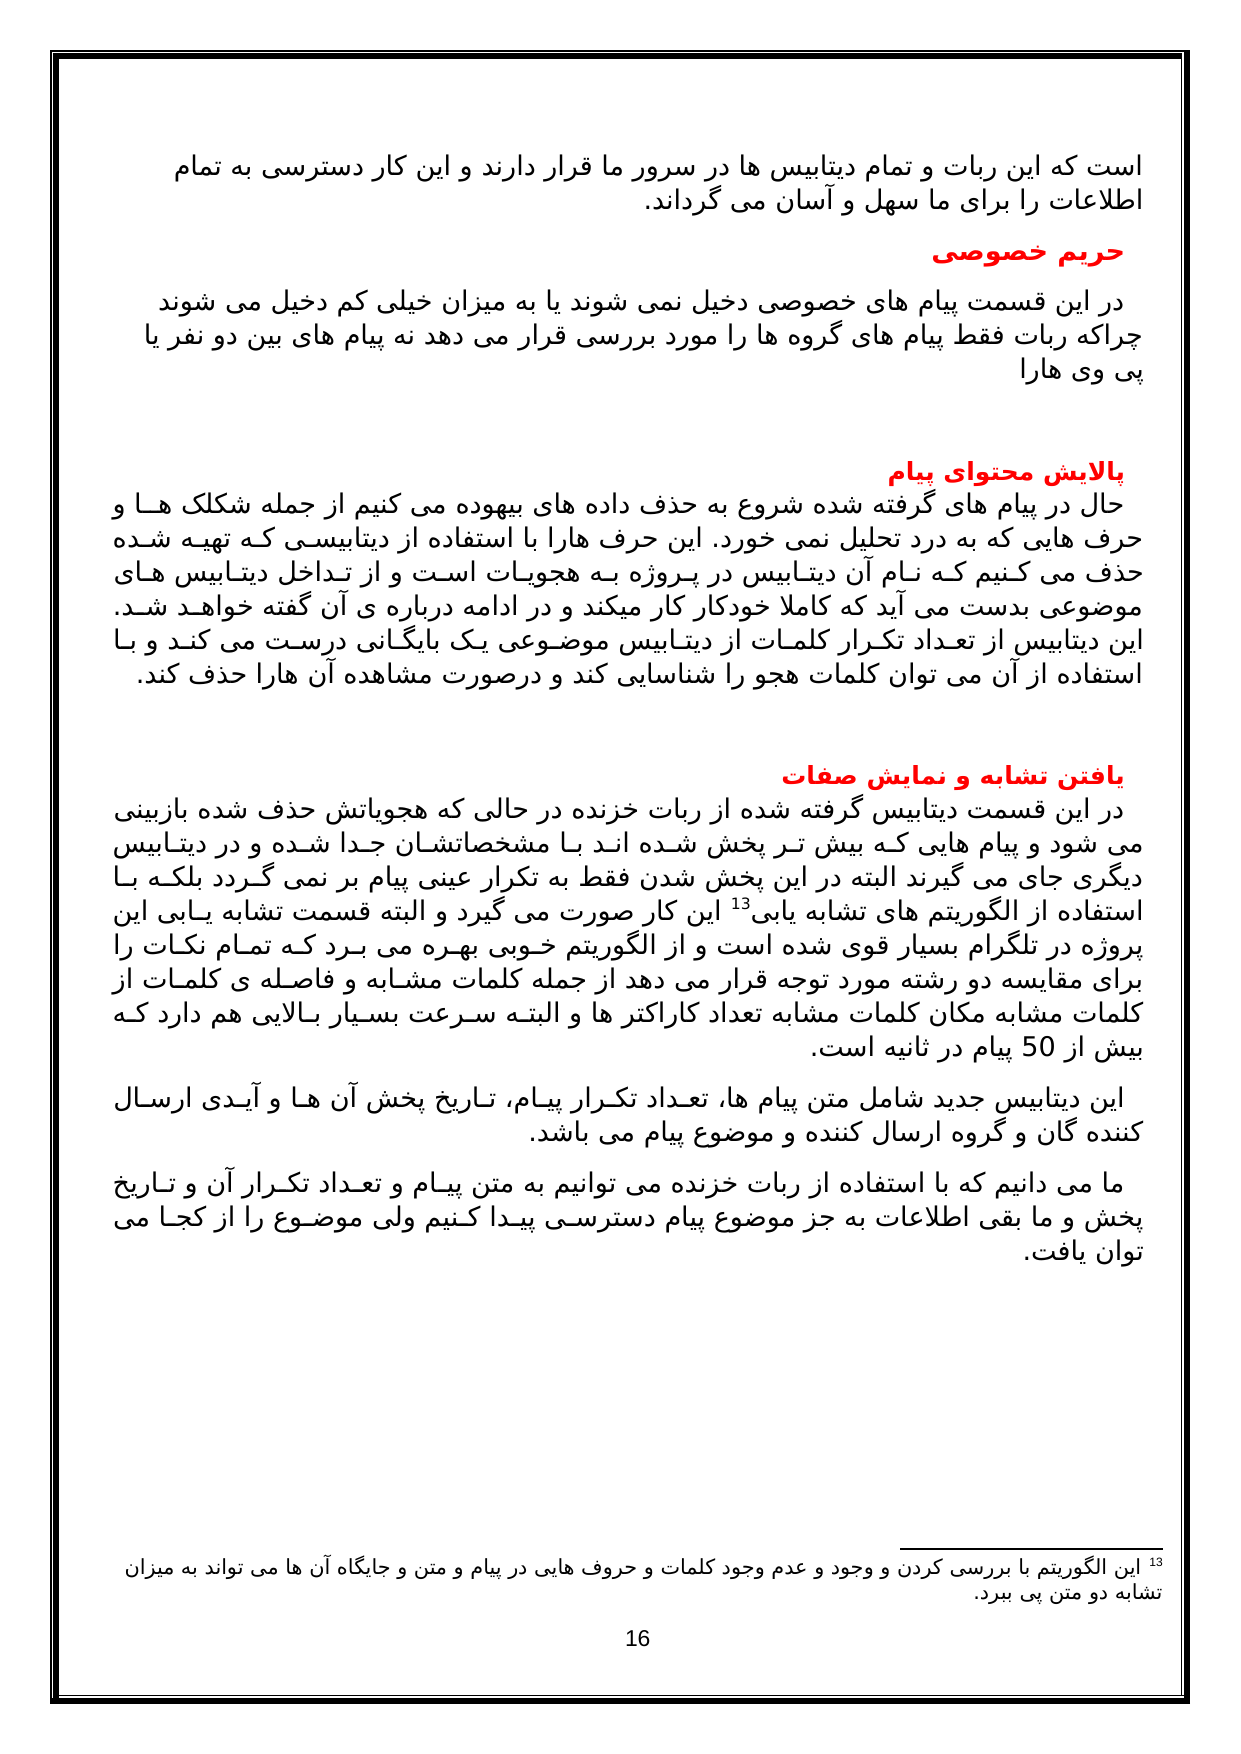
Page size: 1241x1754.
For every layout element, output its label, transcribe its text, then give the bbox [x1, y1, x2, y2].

text حریم خصوصی [112, 235, 1144, 266]
text این دیتابیس جدید شامل متن پیام ها، تعداد تکرار پیام، تاریخ پخش آن ها و آیدی ارسال کننده گان و گروه ارسال کننده و موضوع پیام می باشد. [112, 1082, 1144, 1148]
subtitle یافتن تشابه و نمایش صفات [112, 761, 1144, 791]
text حال در پیام های گرفته شده شروع به حذف داده های بیهوده می کنیم از جمله شکلک ها و حرف هایی که به درد تحلیل نمی خورد. این حرف هارا با استفاده از دیتابیسی که تهیه شده حذف می کنیم که نام آن دیتابیس در پروژه به هجویات است و از تداخل دیتابیس های موضوعی بدست می آید که کاملا خودکار کار میکند و در ادامه درباره ی آن گفته خواهد شد. این دیتابیس از تعداد تکرار کلمات از دیتابیس موضوعی یک بایگانی درست می کند و با استفاده از آن می توان کلمات هجو را شناسایی کند و درصورت مشاهده آن هارا حذف کند. [112, 488, 1144, 690]
text ما می دانیم که با استفاده از ربات خزنده می توانیم به متن پیام و تعداد تکرار آن و تاریخ پخش و ما بقی اطلاعات به جز موضوع پیام دسترسی پیدا کنیم ولی موضوع را از کجا می توان یافت. [112, 1167, 1144, 1267]
text در این قسمت پیام های خصوصی دخیل نمی شوند یا به میزان خیلی کم دخیل می شوند چراکه ربات فقط پیام های گروه ها را مورد بررسی قرار می دهد نه پیام های بین دو نفر یا پی وی هارا [112, 286, 1144, 385]
subtitle پالایش محتوای پیام [112, 457, 1144, 486]
text در این قسمت دیتابیس گرفته شده از ربات خزنده در حالی که هجویاتش حذف شده بازبینی می شود و پیام هایی که بیش تر پخش شده اند با مشخصاتشان جدا شده و در دیتابیس دیگری جای می گیرند البته در این پخش شدن فقط به تکرار عینی پیام بر نمی گردد بلکه با استفاده از الگوریتم های تشابه یابی این کار صورت می گیرد و البته قسمت تشابه یابی این پروژه در تلگرام بسیار قوی شده است و از الگوریتم خوبی بهره می برد که تمام نکات را برای مقایسه دو رشته مورد توجه قرار می دهد از جمله کلمات مشابه و فاصله ی کلمات از کلمات مشابه مکان کلمات مشابه تعداد کاراکتر ها و البته سرعت بسیار بالایی هم دارد که بیش از 50 پیام در ثانیه است. [112, 793, 1144, 1063]
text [112, 150, 1144, 216]
